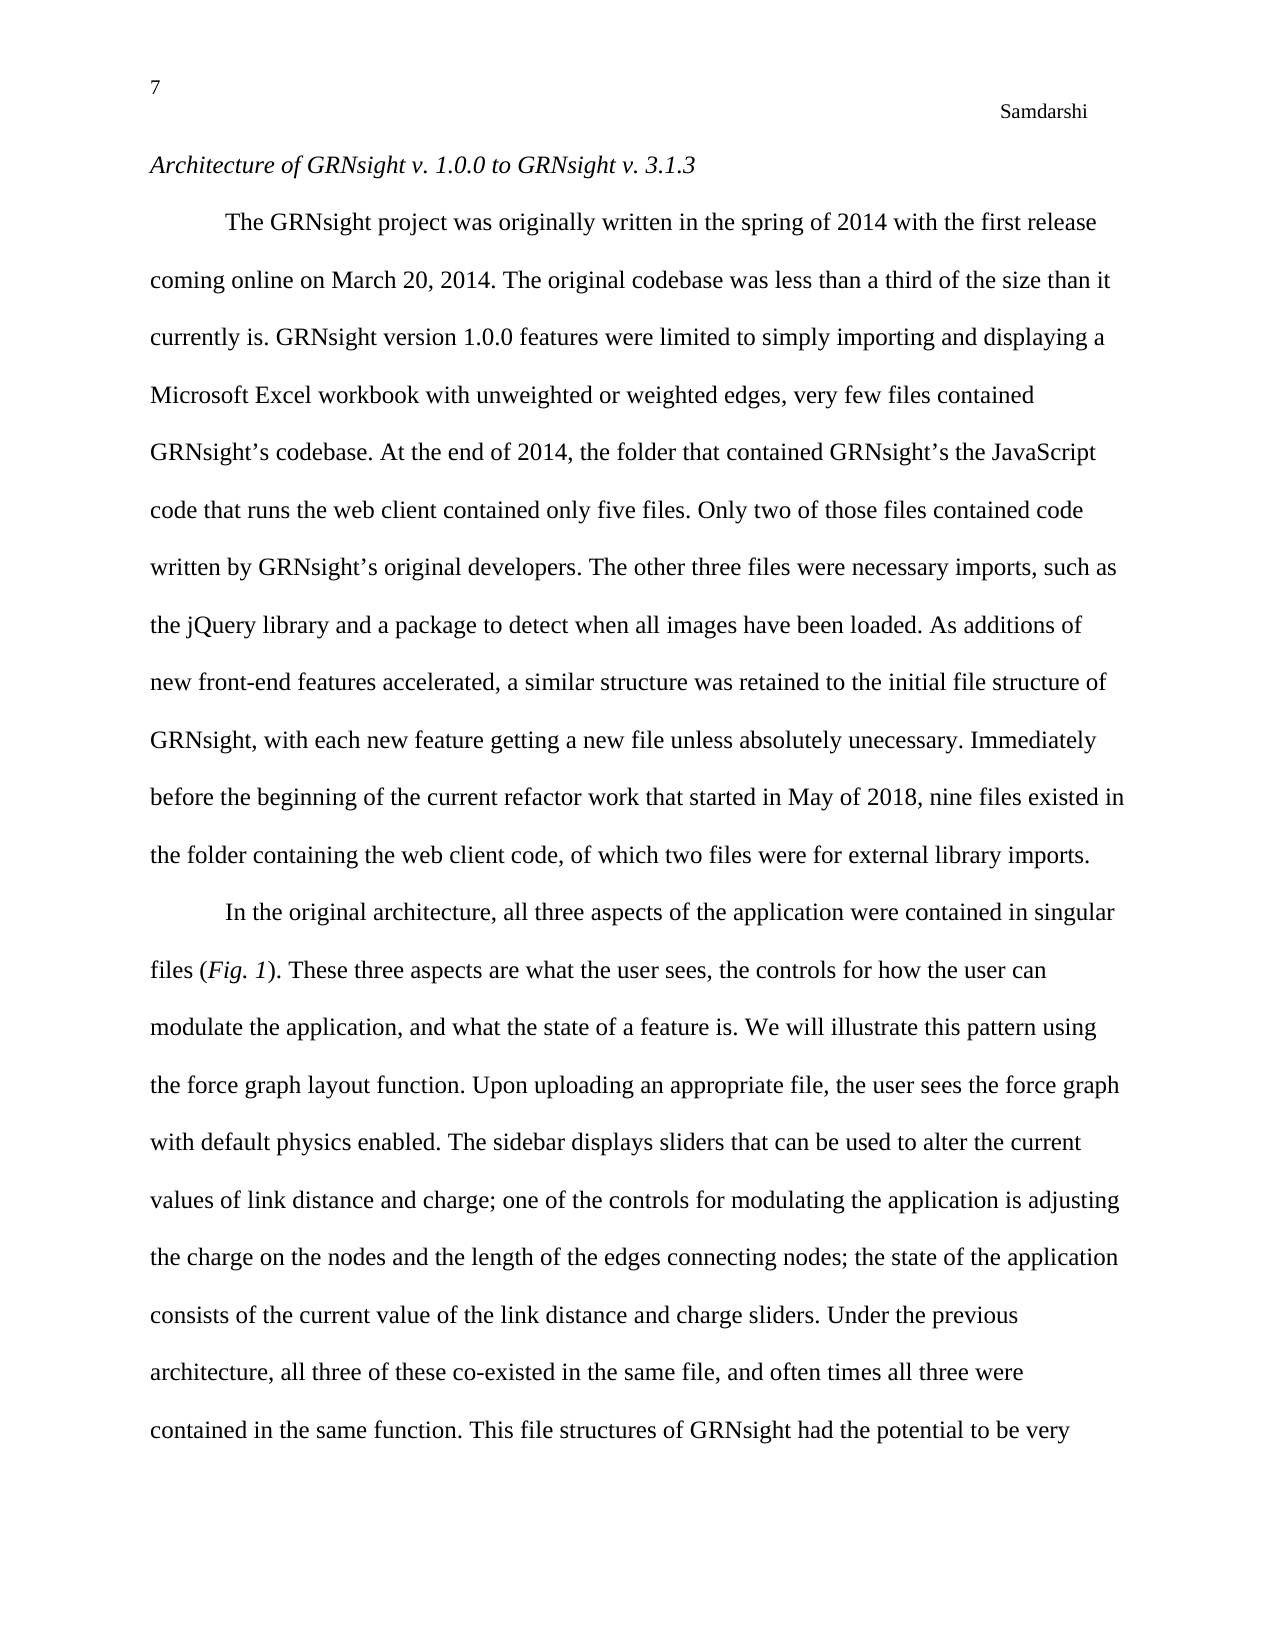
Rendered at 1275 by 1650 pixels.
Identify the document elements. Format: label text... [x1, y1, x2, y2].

text The GRNsight project was originally written in the spring of 2014 with the first release coming online on March 20, 2014. The original codebase was less than a third of the size than it currently is. GRNsight version 1.0.0 features were limited to simply importing and displaying a Microsoft Excel workbook with unweighted or weighted edges, very few files contained GRNsight’s codebase. At the end of 2014, the folder that contained GRNsight’s the JavaScript code that runs the web client contained only five files. Only two of those files contained code written by GRNsight’s original developers. The other three files were necessary imports, such as the jQuery library and a package to detect when all images have been loaded. As additions of new front-end features accelerated, a similar structure was retained to the initial file structure of GRNsight, with each new feature getting a new file unless absolutely unecessary. Immediately before the beginning of the current refactor work that started in May of 2018, nine files existed in the folder containing the web client code, of which two files were for external library imports. [150, 207, 1125, 869]
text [150, 897, 1125, 1444]
text Architecture of GRNsight v. 1.0.0 to GRNsight v. 3.1.3 [150, 150, 1125, 179]
